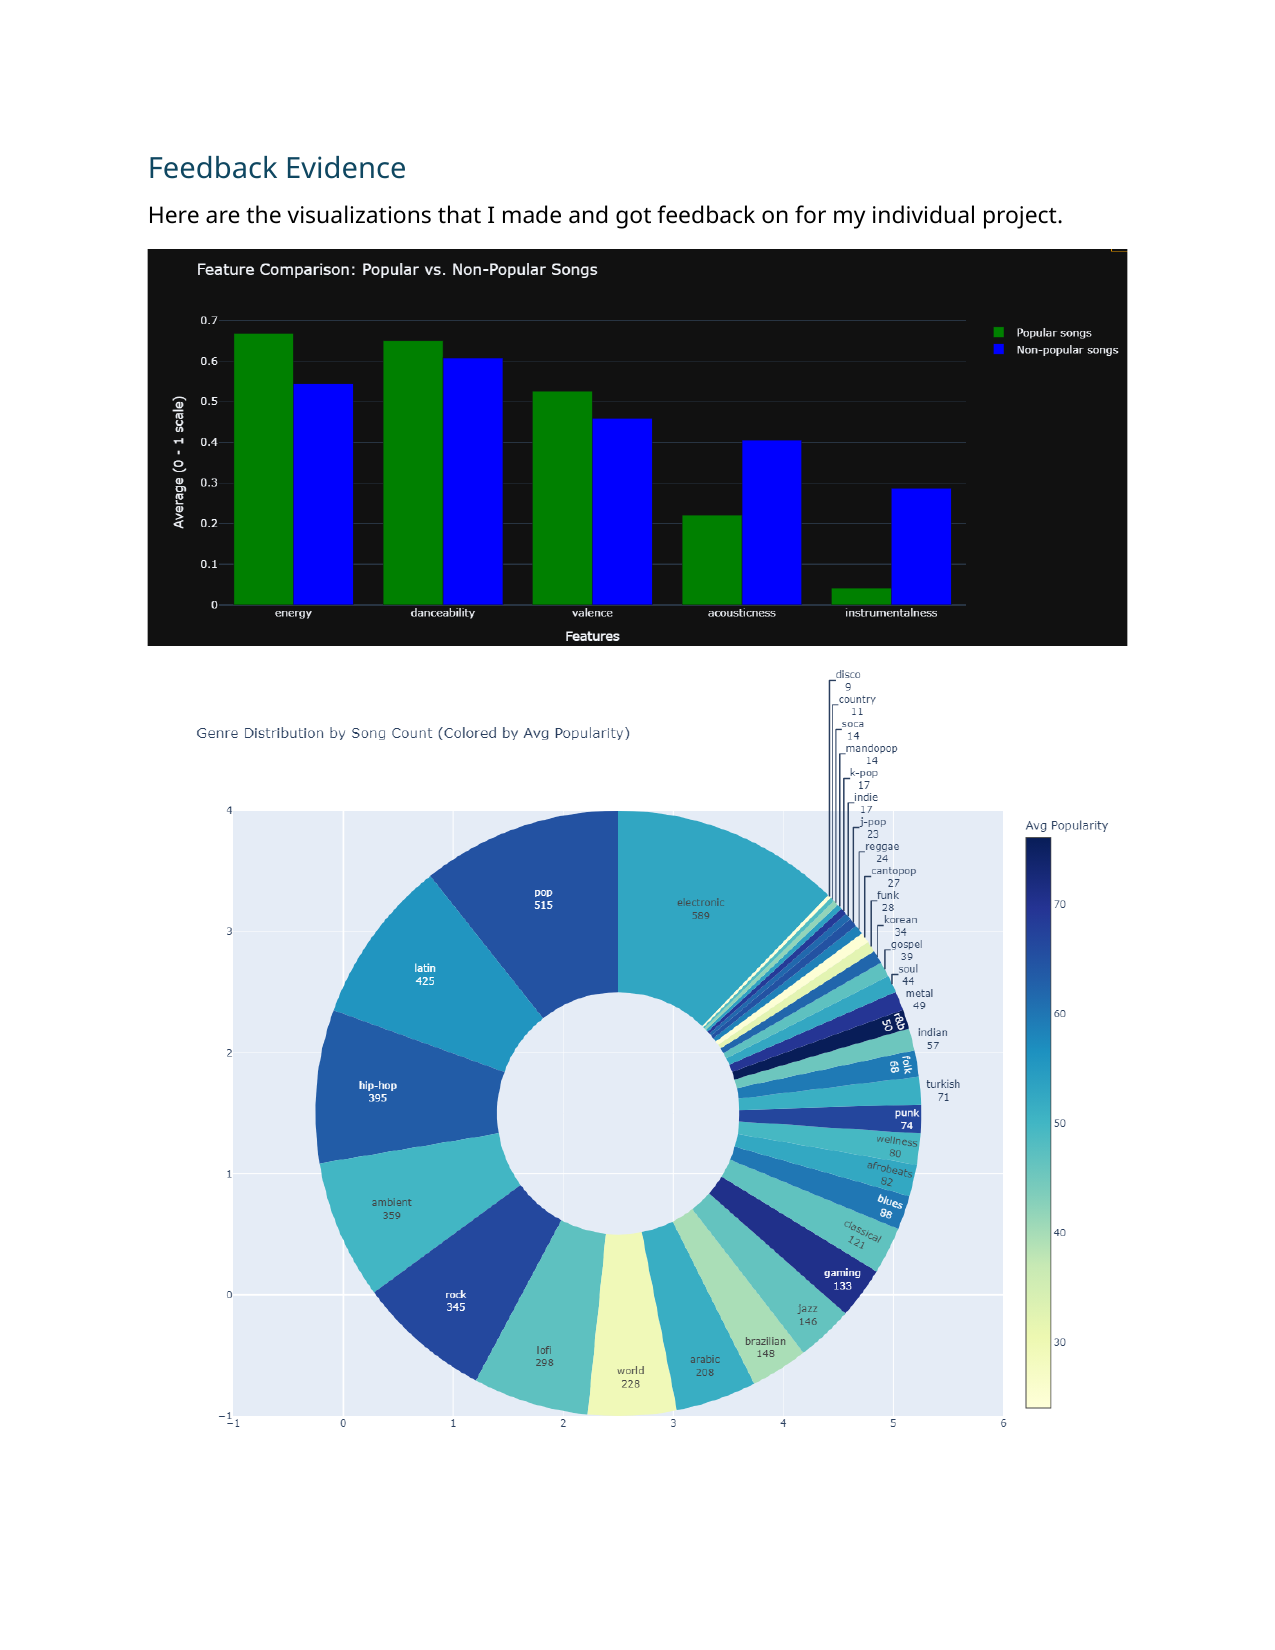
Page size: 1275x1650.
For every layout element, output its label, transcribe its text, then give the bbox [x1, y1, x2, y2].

picture [147, 249, 1128, 646]
text Here are the visualizations that I made and got feedback on for my individual project. [148, 199, 1127, 230]
picture [147, 664, 1128, 1481]
text Feedback Evidence [148, 148, 1127, 187]
